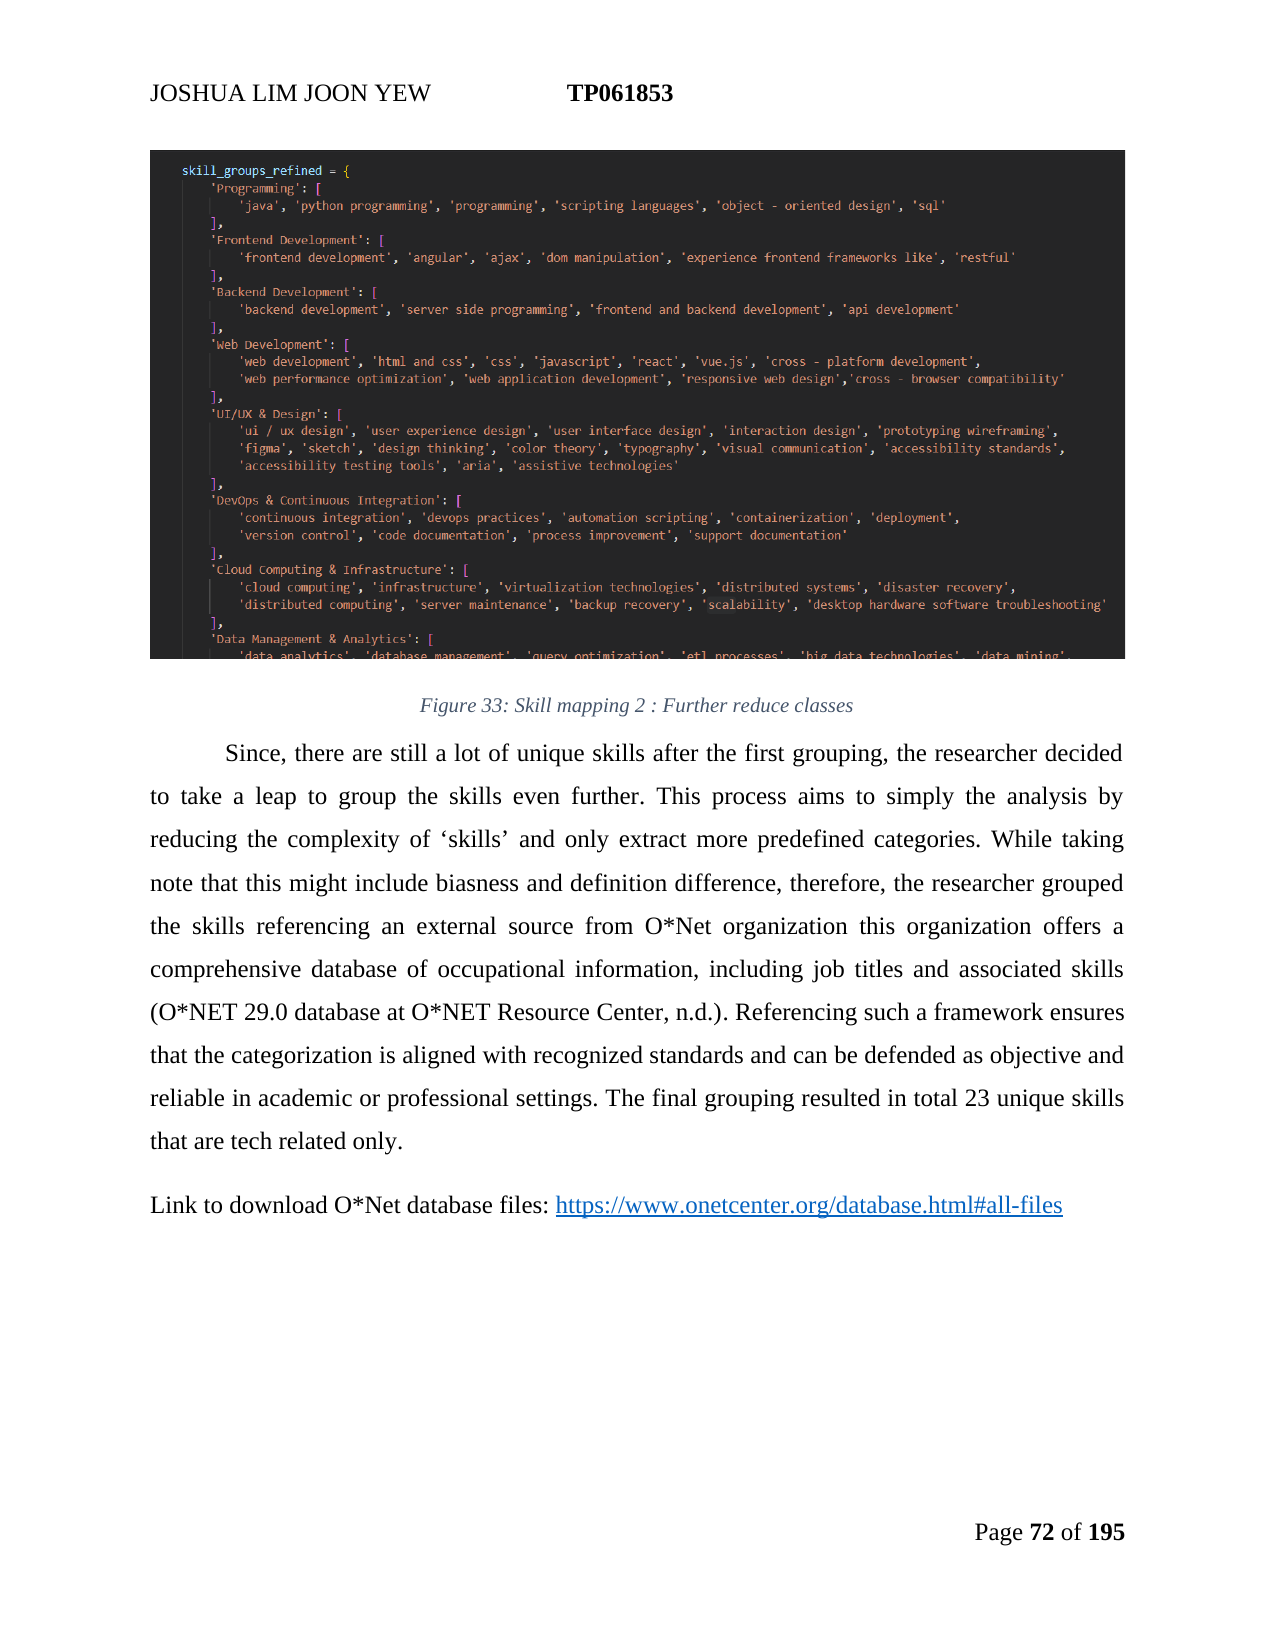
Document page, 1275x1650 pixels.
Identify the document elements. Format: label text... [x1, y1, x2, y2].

picture [150, 150, 1125, 659]
text Link to download O*Net database files: https://www.onetcenter.org/database.html#all-files [150, 1190, 1125, 1219]
text Since, there are still a lot of unique skills after the first grouping, the researcher decided to take a leap to group the skills even further. This process aims to simply the analysis by reducing the complexity of ‘skills’ and only extract more predefined categories. While taking note that this might include biasness and definition difference, therefore, the researcher grouped the skills referencing an external source from O*Net organization this organization offers a comprehensive database of occupational information, including job titles and associated skills . Referencing such a framework ensures that the categorization is aligned with recognized standards and can be defended as objective and reliable in academic or professional settings. The final grouping resulted in total 23 unique skills that are tech related only. [150, 738, 1125, 1155]
text Figure 33: Skill mapping 2 : Further reduce classes [150, 693, 1125, 717]
